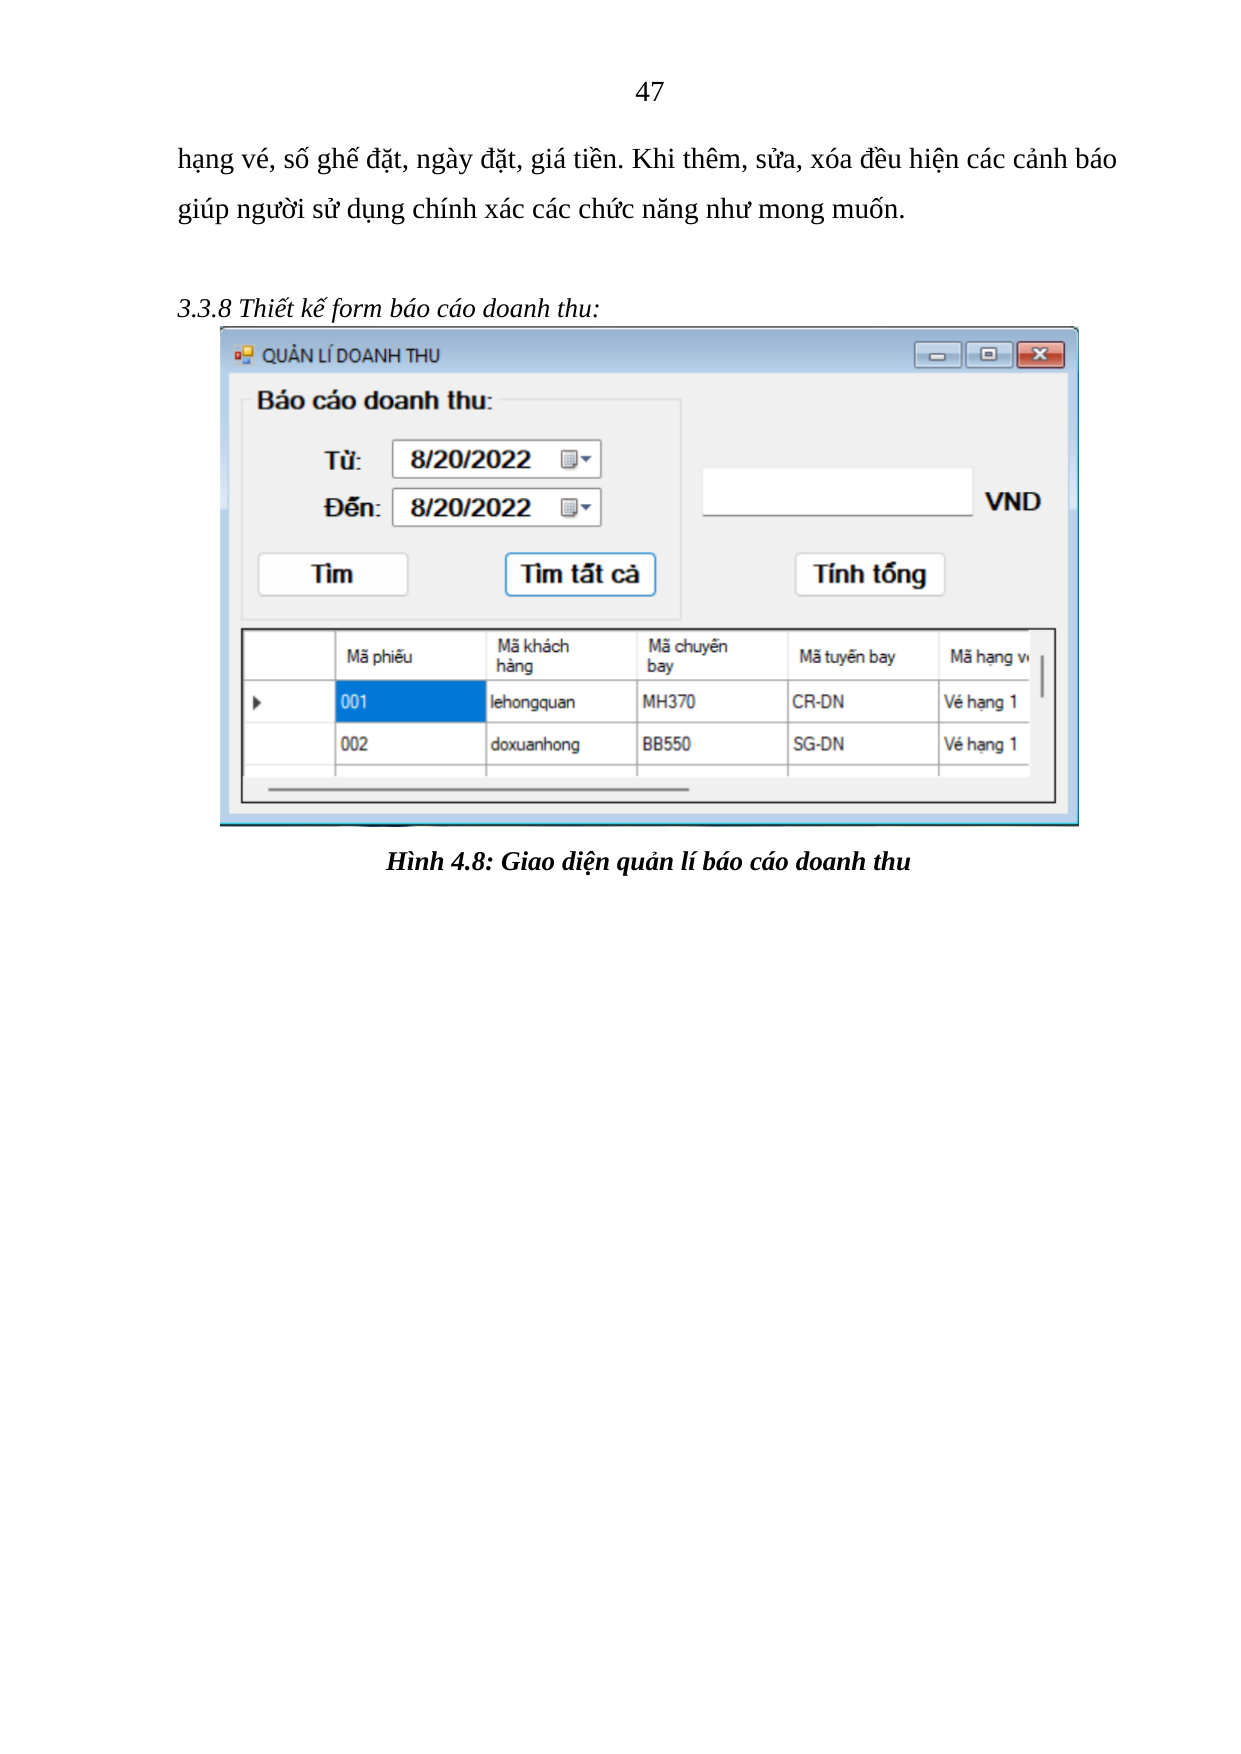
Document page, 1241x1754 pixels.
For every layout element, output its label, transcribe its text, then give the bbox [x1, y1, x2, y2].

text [177, 141, 1122, 225]
picture [219, 326, 1080, 828]
text Hình 4.8: Giao diện quản lí báo cáo doanh thu [177, 845, 1122, 876]
subtitle 3.3.8 Thiết kế form báo cáo doanh thu: [177, 292, 1122, 323]
